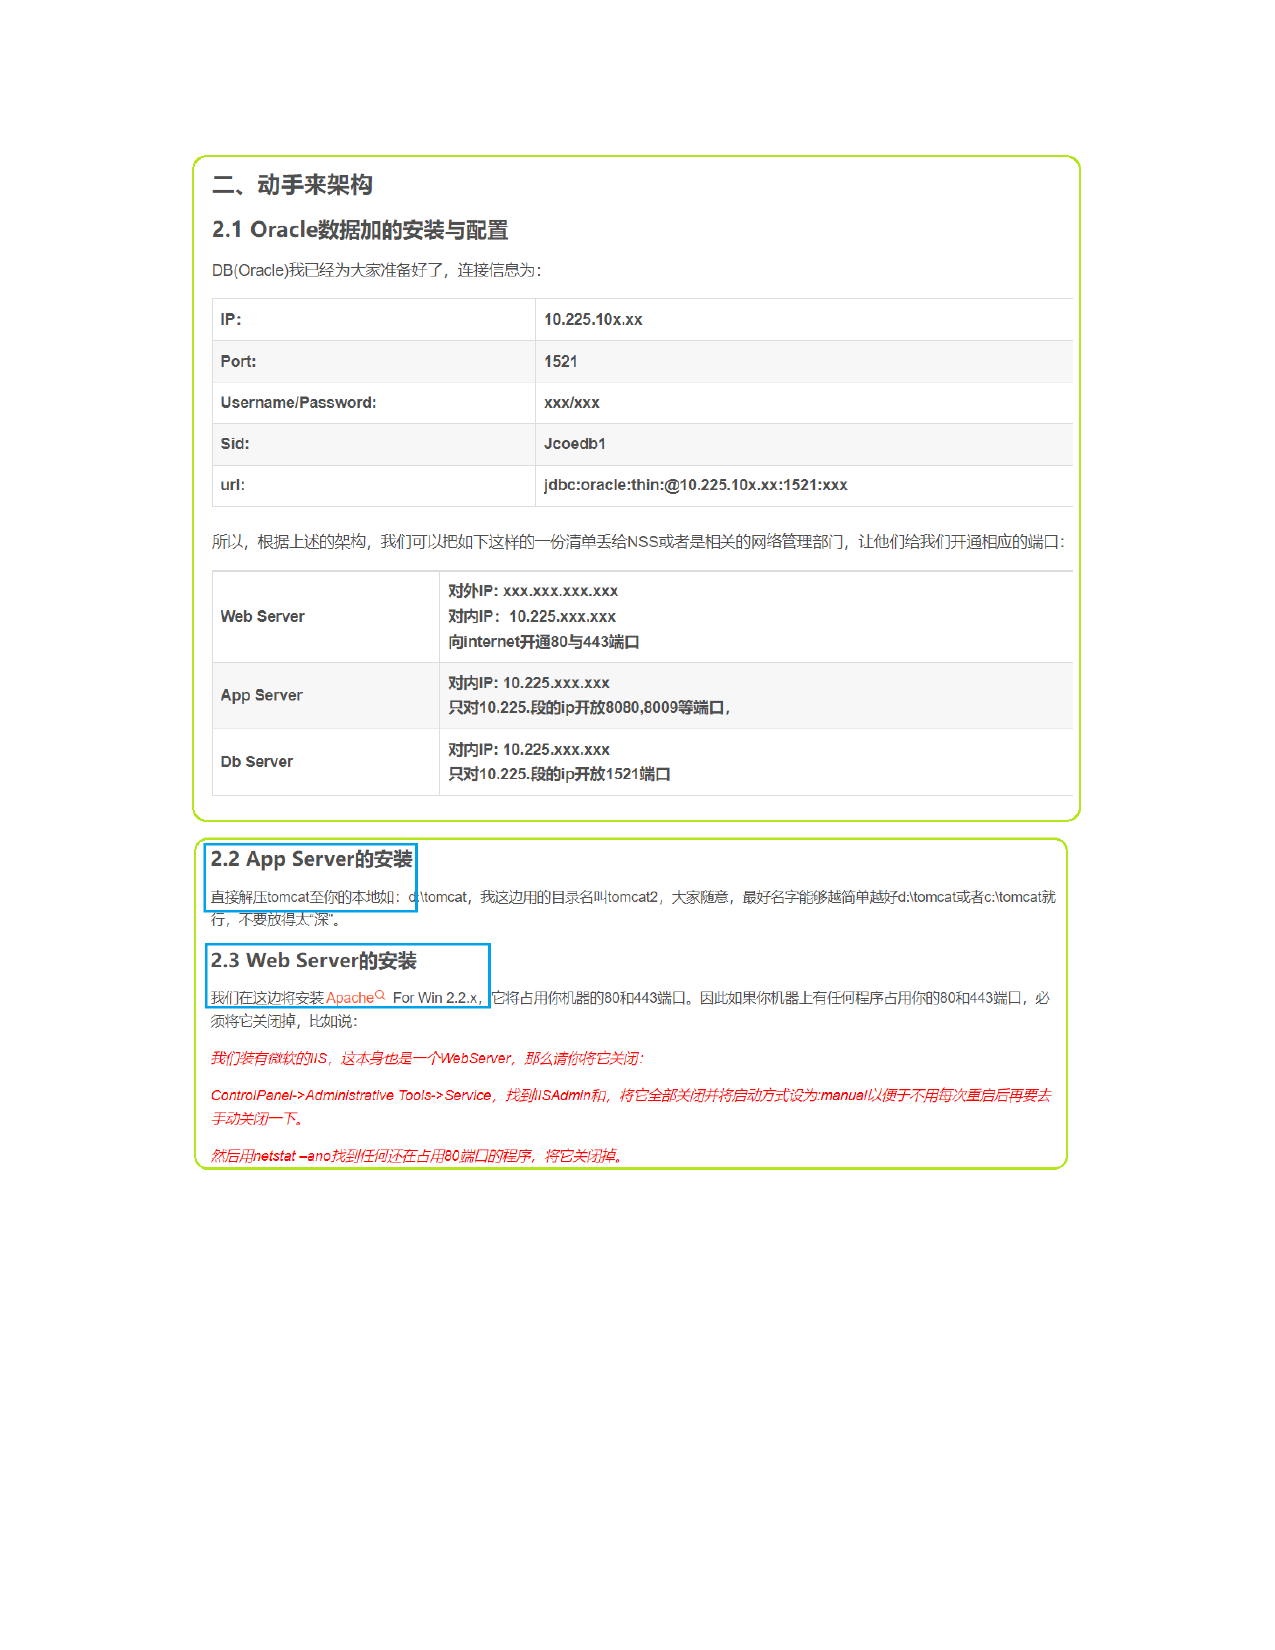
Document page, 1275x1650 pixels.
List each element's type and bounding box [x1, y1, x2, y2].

picture [187, 829, 1088, 1175]
picture [187, 150, 1087, 828]
